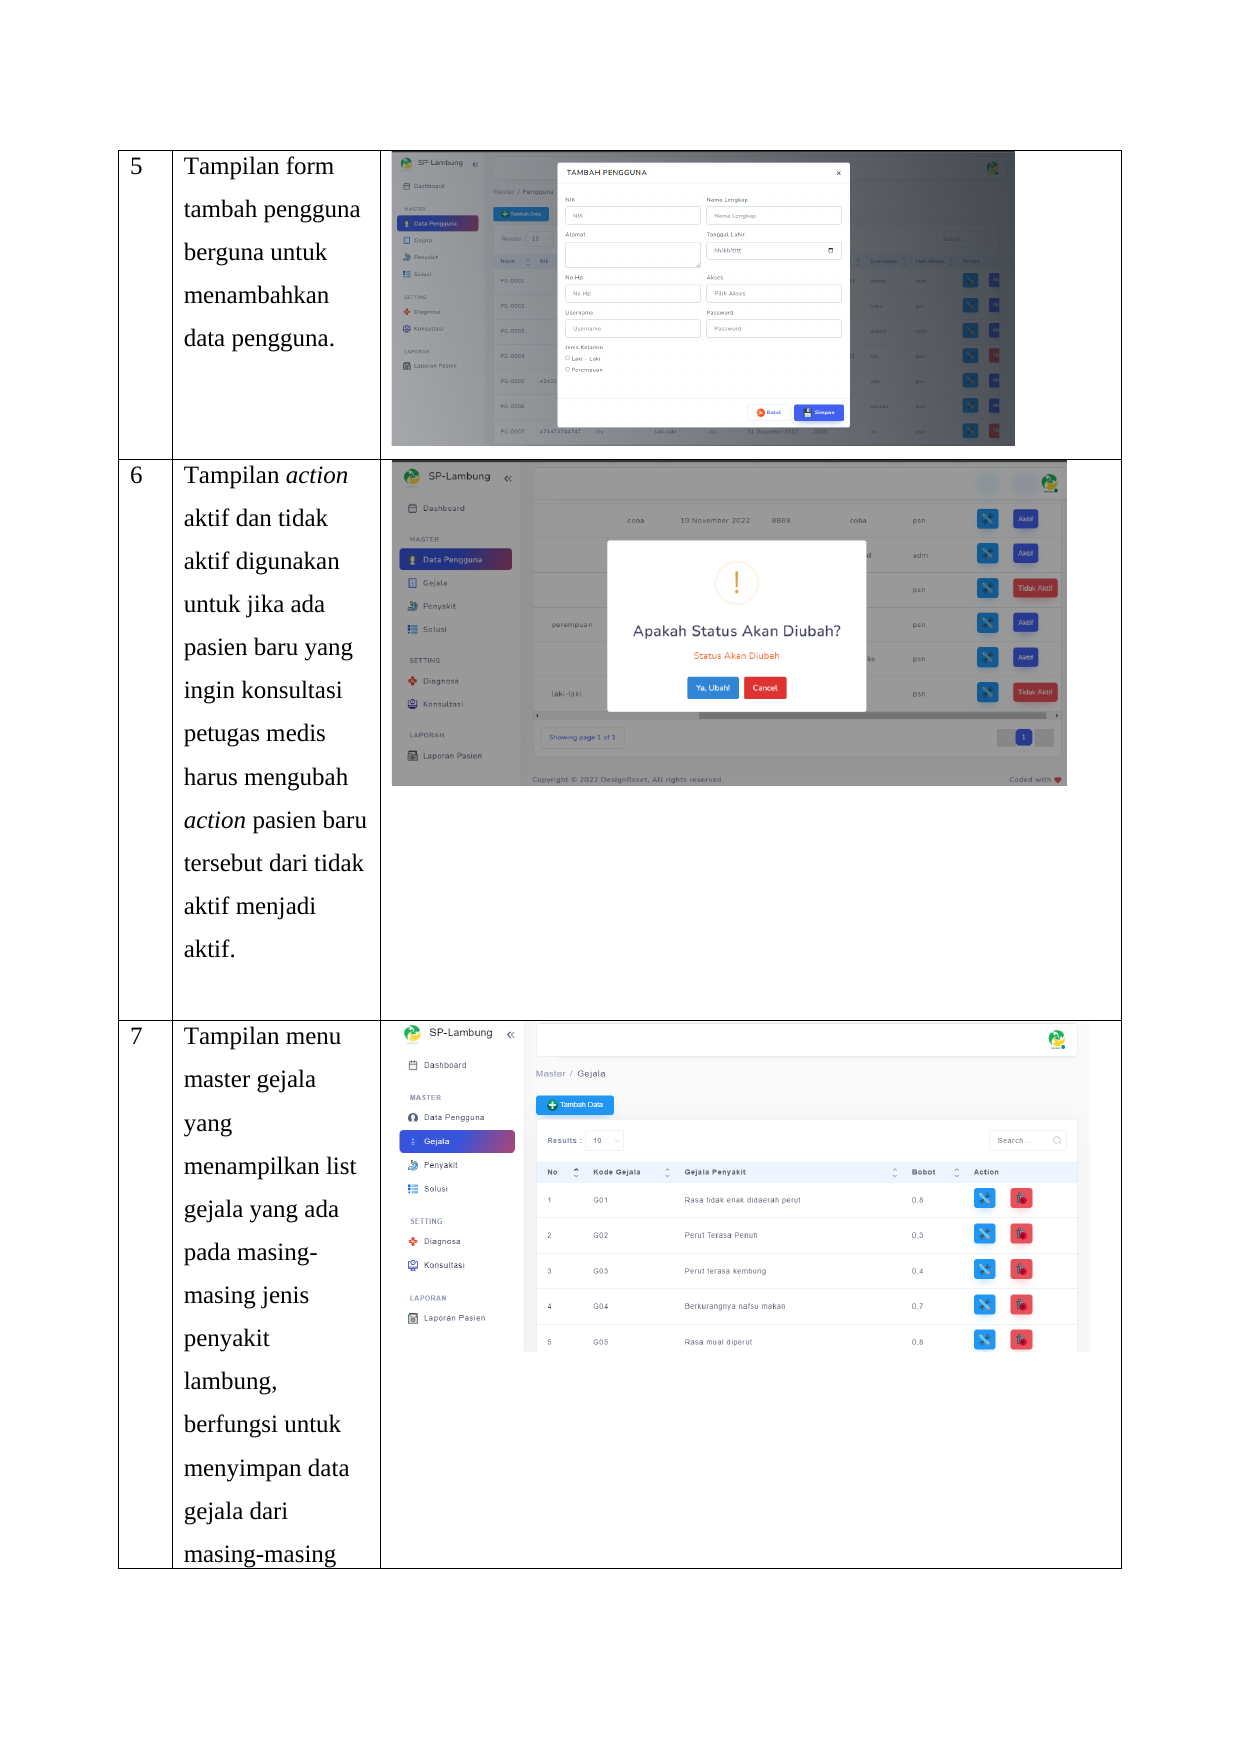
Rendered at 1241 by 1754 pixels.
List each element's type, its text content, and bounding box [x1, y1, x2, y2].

picture [391, 1021, 1090, 1352]
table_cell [173, 1021, 380, 1568]
picture [391, 460, 1067, 786]
table_cell [381, 1021, 1121, 1568]
table_cell 7 [119, 1021, 172, 1568]
table_cell 6 [119, 460, 172, 1020]
picture [391, 151, 1015, 446]
table_cell [381, 460, 1121, 1020]
table_cell 5 [119, 151, 172, 459]
table_cell Tampilan action aktif dan tidak aktif digunakan untuk jika ada pasien baru yang ingin konsultasi petugas medis harus mengubah action pasien baru tersebut dari tidak aktif menjadi aktif. [173, 460, 380, 1020]
table_cell [381, 151, 1121, 459]
table_cell Tampilan form tambah pengguna berguna untuk menambahkan data pengguna. [173, 151, 380, 459]
